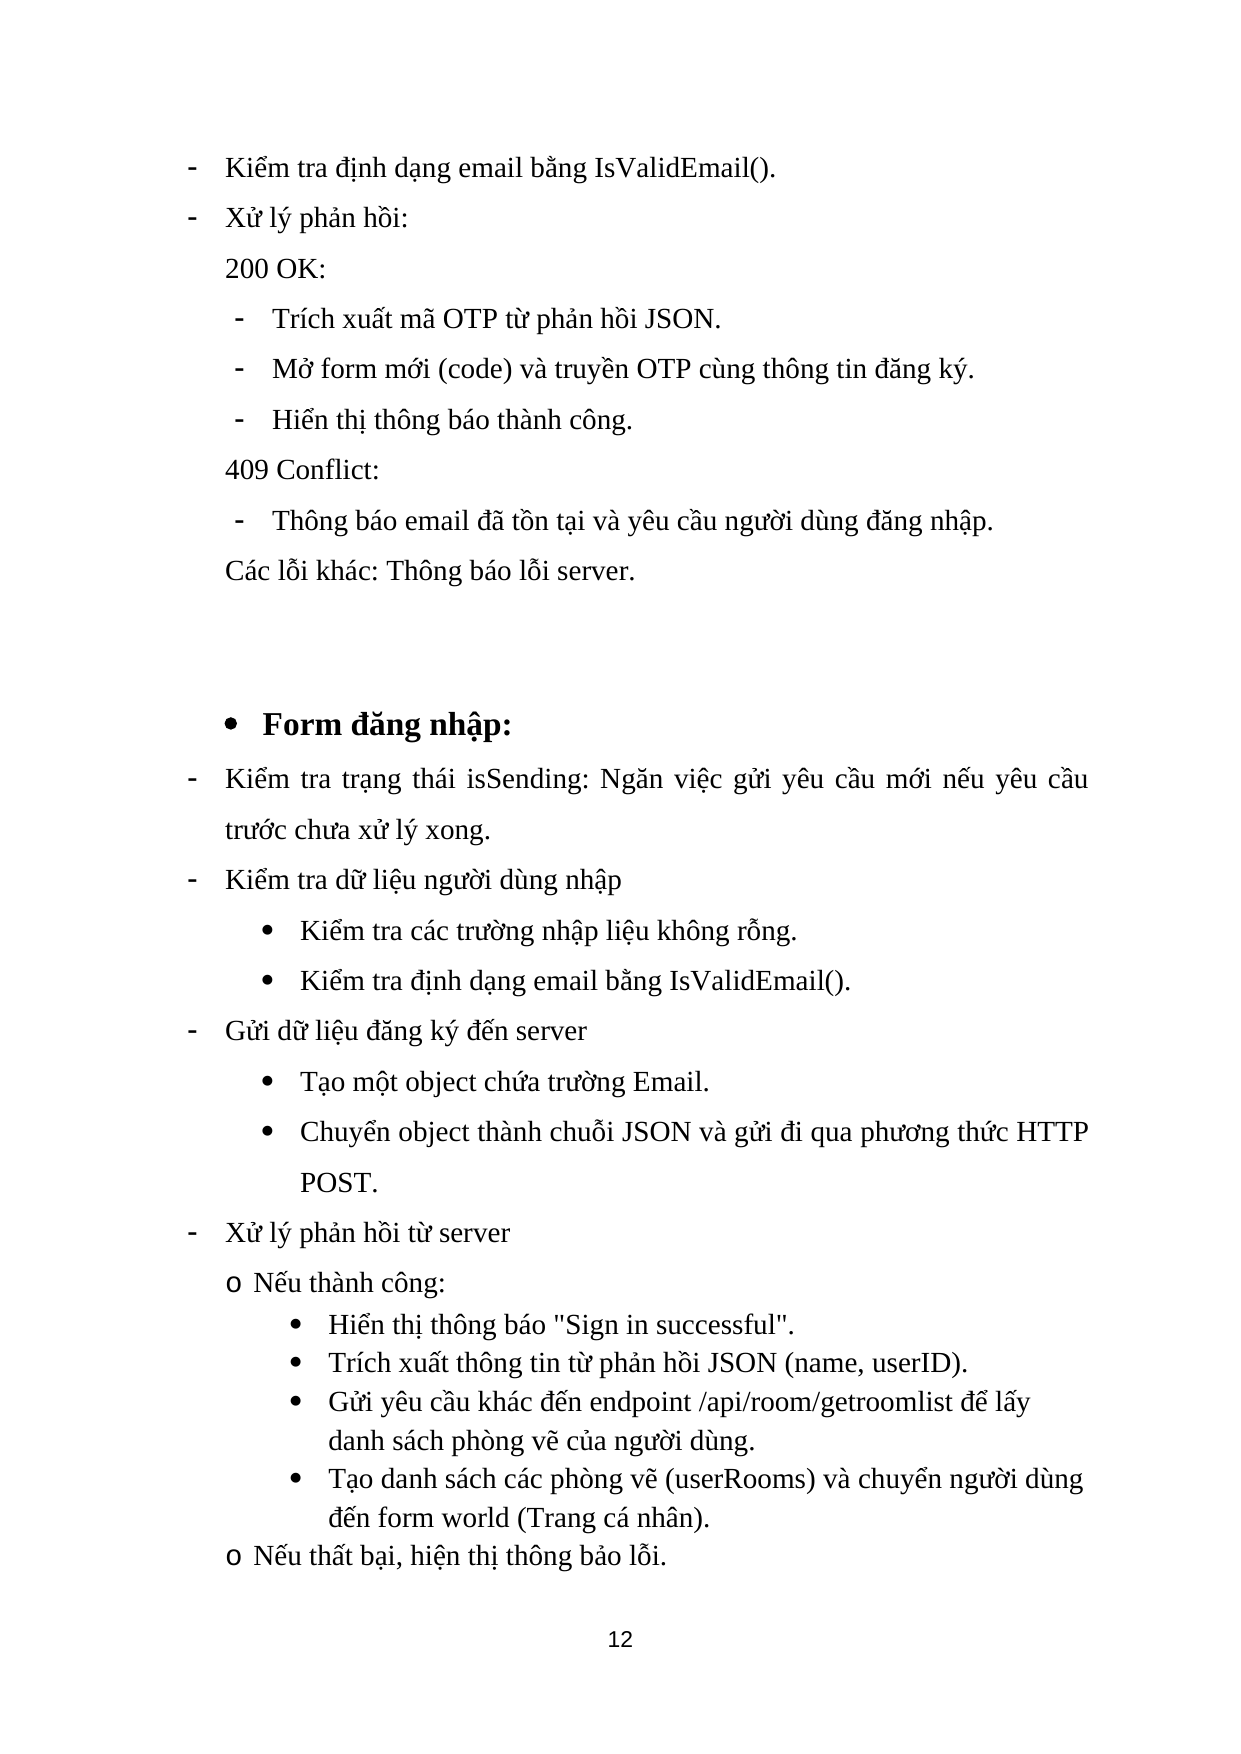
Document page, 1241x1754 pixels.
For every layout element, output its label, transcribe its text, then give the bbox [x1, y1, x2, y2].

list Hiển thị thông báo "Sign in successful". [291, 1307, 1090, 1341]
list Xử lý phản hồi từ server [187, 1215, 1090, 1249]
list Chuyển object thành chuỗi JSON và gửi đi qua phương thức HTTP POST. [262, 1114, 1090, 1198]
list Kiểm tra định dạng email bằng IsValidEmail(). [187, 150, 1090, 184]
list Xử lý phản hồi: [187, 200, 1090, 234]
list Kiểm tra dữ liệu người dùng nhập [187, 862, 1090, 896]
list Nếu thành công: [225, 1266, 1090, 1302]
list Hiển thị thông báo thành công. [234, 402, 1090, 436]
list Kiểm tra trạng thái isSending: Ngăn việc gửi yêu cầu mới nếu yêu cầu trước chưa xử lý xong. [187, 762, 1090, 846]
list Trích xuất thông tin từ phản hồi JSON (name, userID). [291, 1346, 1090, 1379]
list Kiểm tra định dạng email bằng IsValidEmail(). [262, 963, 1090, 997]
list Nếu thất bại, hiện thị thông bảo lỗi. [225, 1538, 1090, 1574]
list Trích xuất mã OTP từ phản hồi JSON. [234, 301, 1090, 335]
text Các lỗi khác: Thông báo lỗi server. [225, 553, 1090, 587]
list Tạo một object chứa trường Email. [262, 1064, 1090, 1098]
list Tạo danh sách các phòng vẽ (userRooms) và chuyển người dùng đến form world (Trang cá nhân). [291, 1461, 1090, 1533]
list Kiểm tra các trường nhập liệu không rỗng. [262, 913, 1090, 946]
list Gửi yêu cầu khác đến endpoint /api/room/getroomlist để lấy danh sách phòng vẽ của người dùng. [291, 1384, 1090, 1456]
text 200 OK: [225, 251, 1090, 284]
list Thông báo email đã tồn tại và yêu cầu người dùng đăng nhập. [234, 503, 1090, 536]
text 409 Conflict: [225, 452, 1090, 486]
list Mở form mới (code) và truyền OTP cùng thông tin đăng ký. [234, 352, 1090, 385]
list Gửi dữ liệu đăng ký đến server [187, 1013, 1090, 1047]
list Form đăng nhập: [225, 704, 1090, 742]
